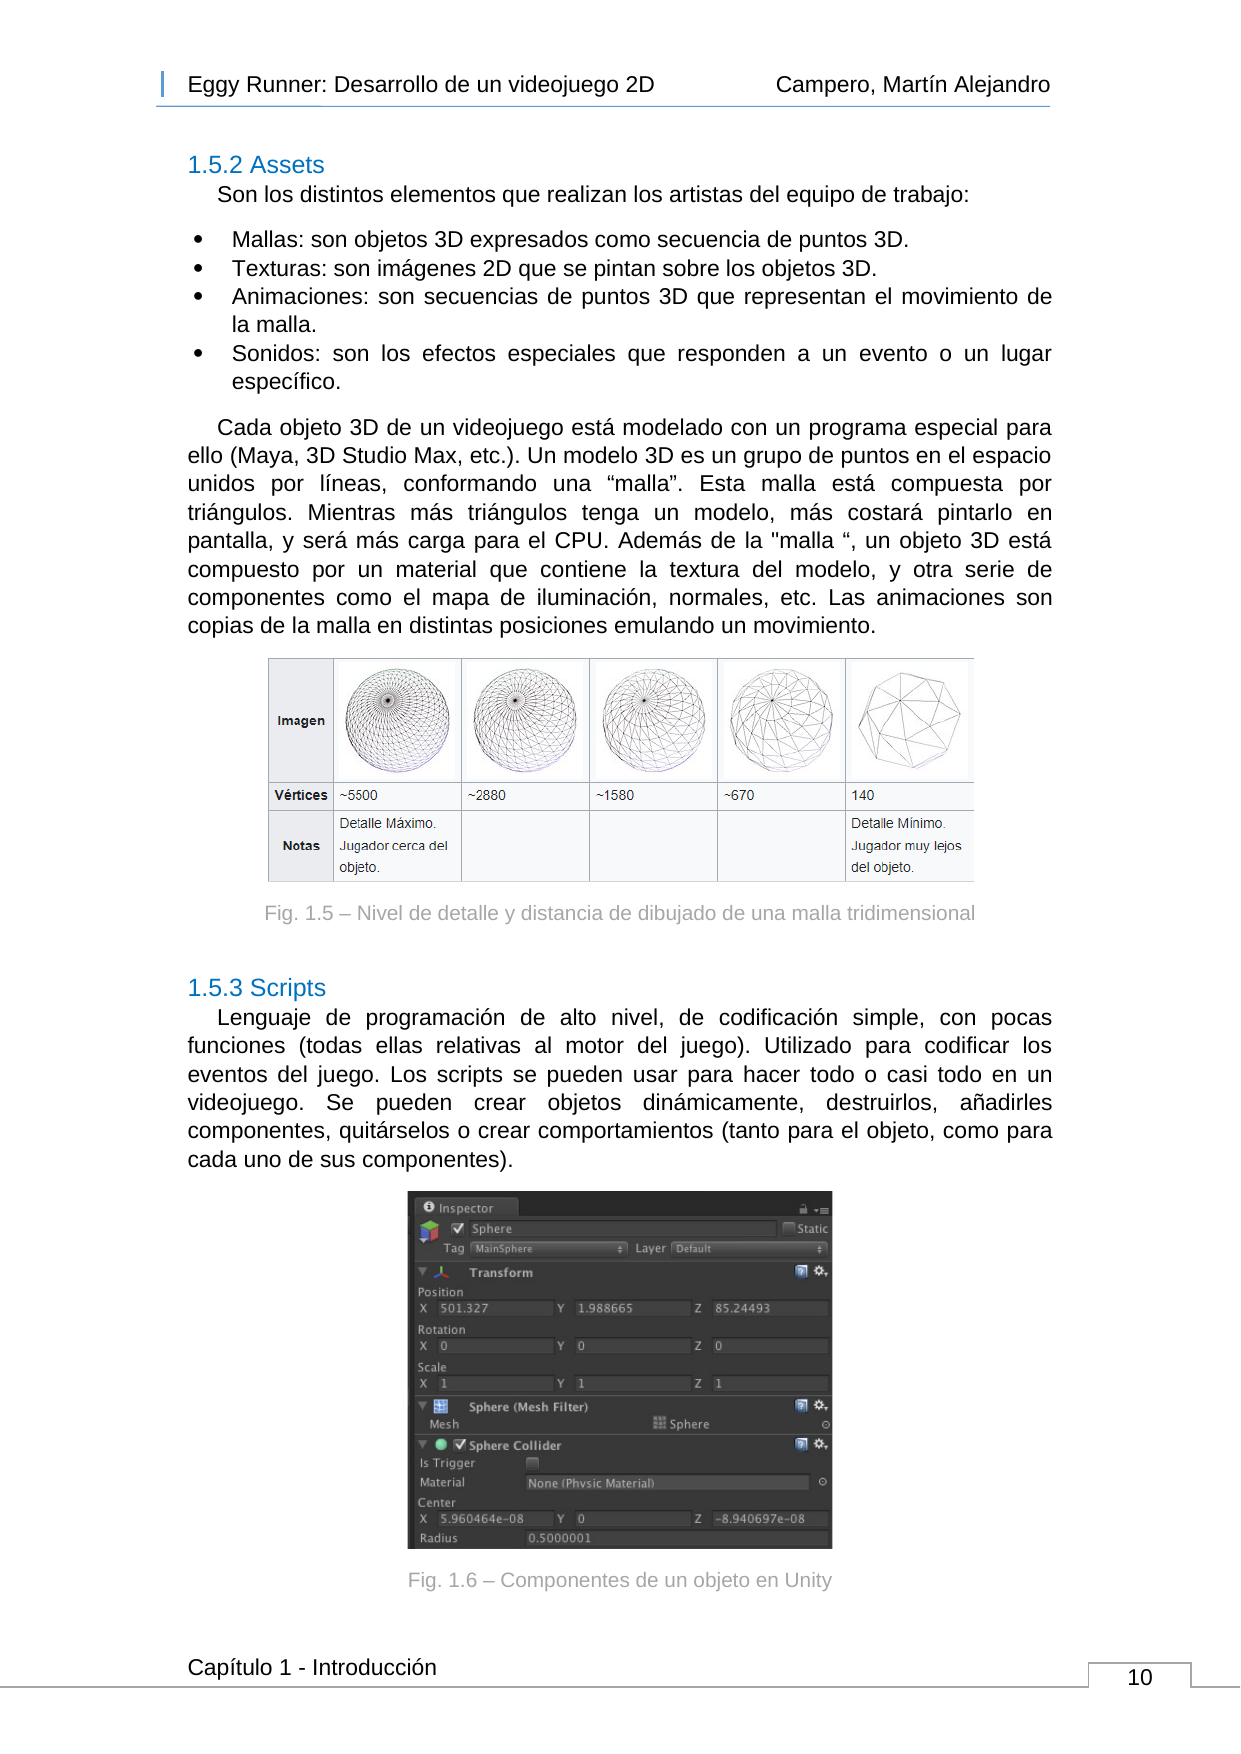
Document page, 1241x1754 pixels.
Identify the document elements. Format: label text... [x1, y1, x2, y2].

text Fig. 1.6 – Componentes de un objeto en Unity [187, 1567, 1053, 1591]
picture [407, 1191, 833, 1549]
subtitle 1.5.2 Assets [187, 150, 1053, 179]
text Cada objeto 3D de un videojuego está modelado con un programa especial para ello (Maya, 3D Studio Max, etc.). Un modelo 3D es un grupo de puntos en el espacio unidos por líneas, conformando una “malla”. Esta malla está compuesta por triángulos. Mientras más triángulos tenga un modelo, más costará pintarlo en pantalla, y será más carga para el CPU. Además de la "malla “, un objeto 3D está compuesto por un material que contiene la textura del modelo, y otra serie de componentes como el mapa de iluminación, normales, etc. Las animaciones son copias de la malla en distintas posiciones emulando un movimiento. [187, 413, 1053, 639]
list Texturas: son imágenes 2D que se pintan sobre los objetos 3D. [194, 254, 1053, 281]
subtitle 1.5.3 Scripts [187, 973, 1053, 1001]
list Mallas: son objetos 3D expresados como secuencia de puntos 3D. [194, 226, 1053, 252]
list Sonidos: son los efectos especiales que responden a un evento o un lugar específico. [194, 340, 1053, 395]
text Son los distintos elementos que realizan los artistas del equipo de trabajo: [187, 181, 1053, 207]
text Fig. 1.5 – Nivel de detalle y distancia de dibujado de una malla tridimensional [187, 901, 1053, 924]
list Animaciones: son secuencias de puntos 3D que representan el movimiento de la malla. [194, 283, 1053, 338]
picture [266, 657, 974, 882]
text Lenguaje de programación de alto nivel, de codificación simple, con pocas funciones (todas ellas relativas al motor del juego). Utilizado para codificar los eventos del juego. Los scripts se pueden usar para hacer todo o casi todo en un videojuego. Se pueden crear objetos dinámicamente, destruirlos, añadirles componentes, quitárselos o crear comportamientos (tanto para el objeto, como para cada uno de sus componentes). [187, 1004, 1053, 1172]
